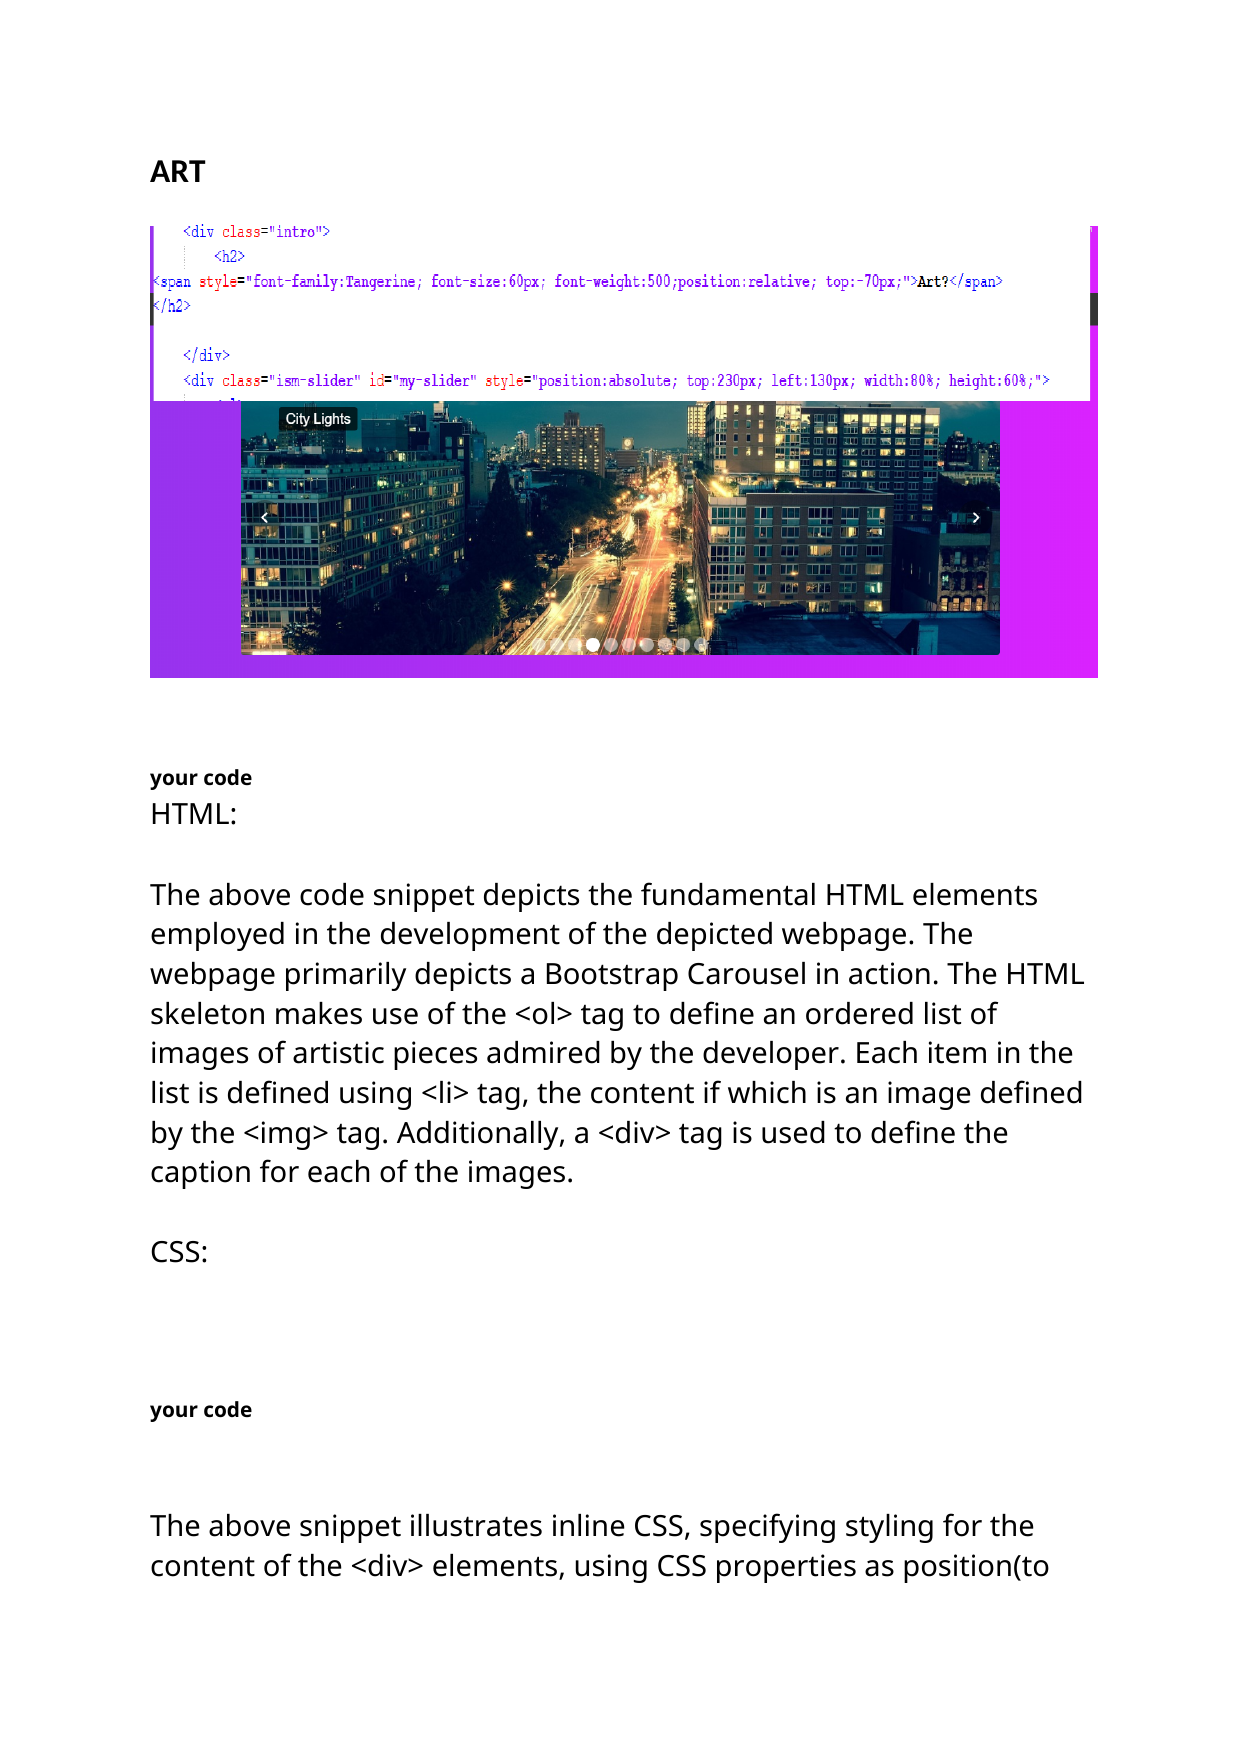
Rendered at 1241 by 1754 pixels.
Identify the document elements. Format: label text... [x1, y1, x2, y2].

subtitle your code [150, 763, 1090, 791]
text CSS: [150, 1231, 1090, 1271]
text ART [150, 150, 1090, 191]
text The above code snippet depicts the fundamental HTML elements employed in the development of the depicted webpage. The webpage primarily depicts a Bootstrap Carousel in action. The HTML skeleton makes use of the <ol> tag to define an ordered list of images of artistic pieces admired by the developer. Each item in the list is defined using <li> tag, the content if which is an image defined by the <img> tag. Additionally, a <div> tag is used to define the caption for each of the images. [150, 874, 1090, 1191]
text HTML: [150, 793, 1090, 833]
subtitle your code [150, 1395, 1090, 1423]
picture [150, 222, 1098, 678]
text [150, 1505, 1090, 1584]
